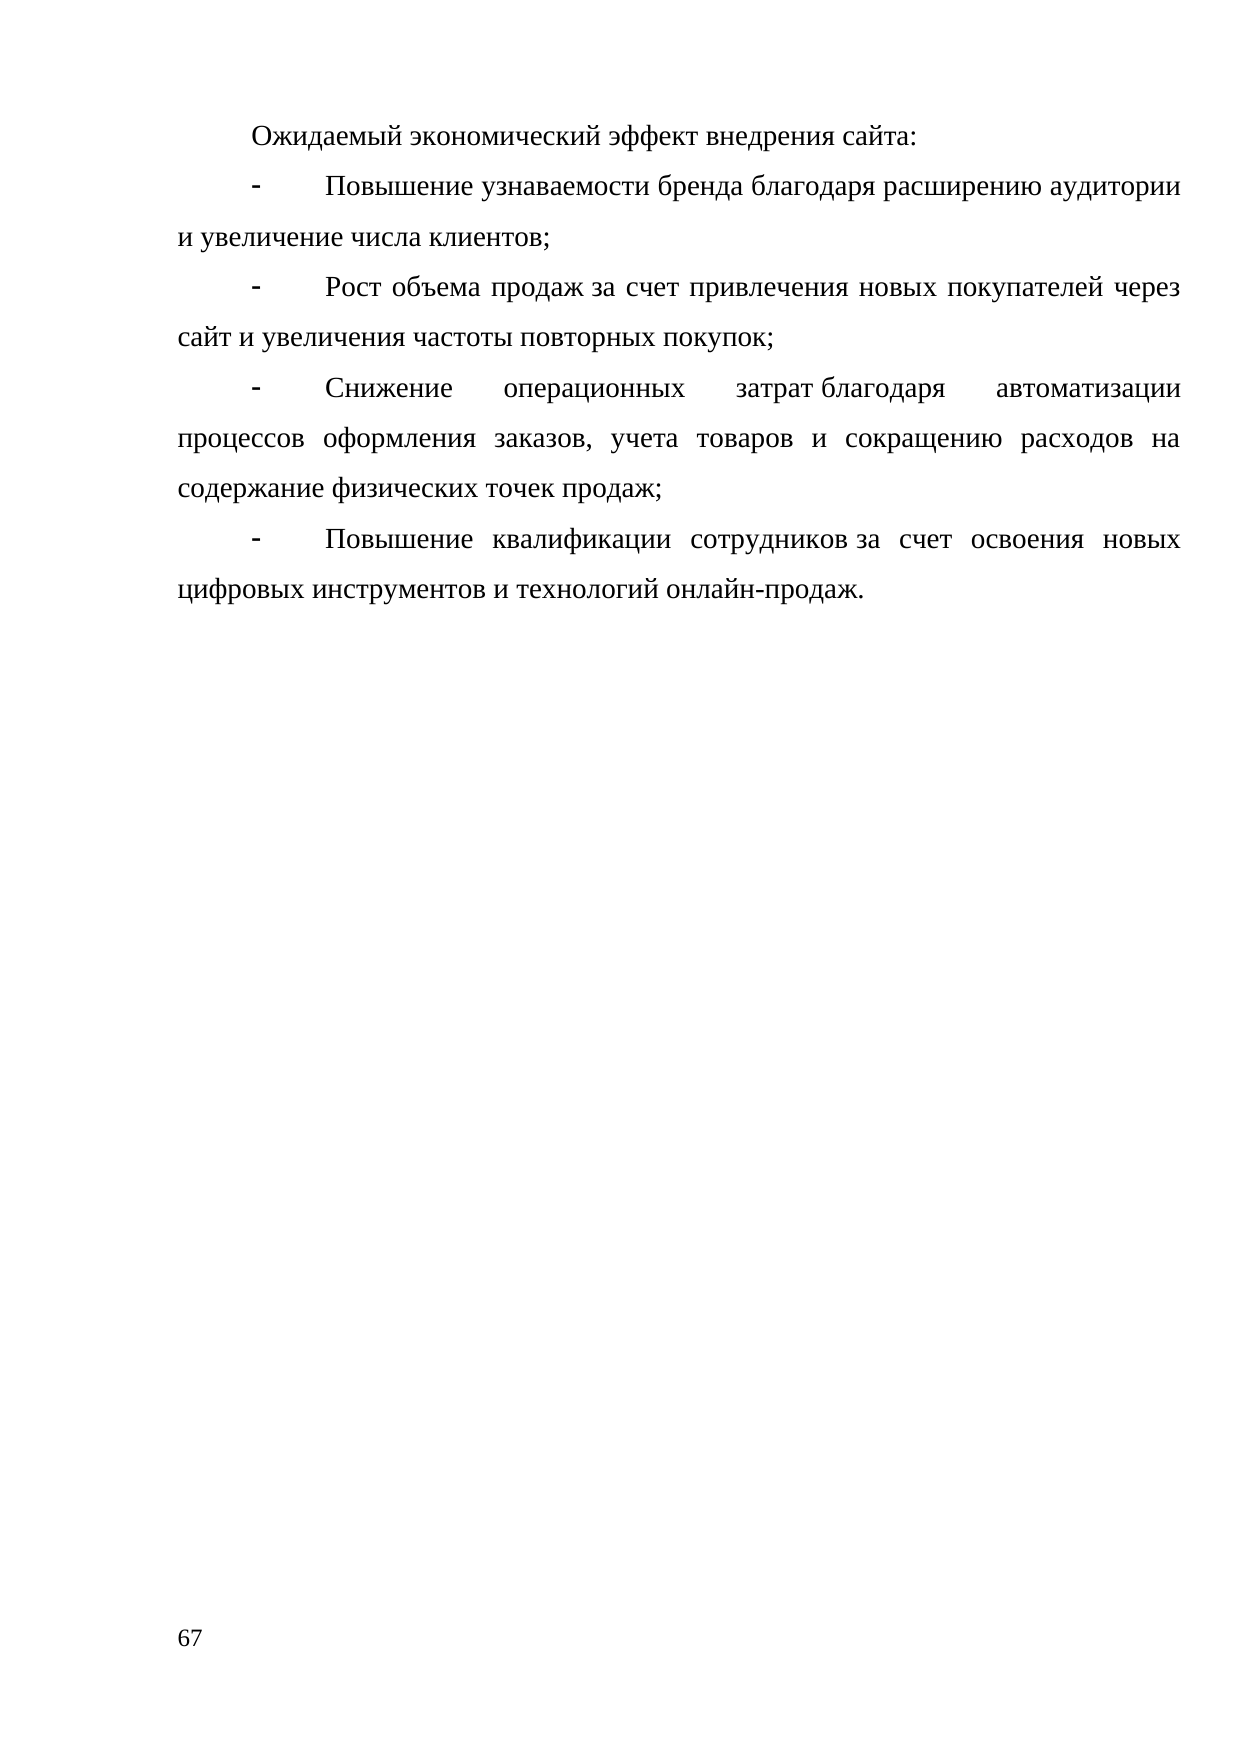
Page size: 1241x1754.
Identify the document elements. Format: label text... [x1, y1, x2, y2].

list Снижение операционных затрат благодаря автоматизации процессов оформления заказов, учета товаров и сокращению расходов на содержание физических точек продаж; [177, 370, 1181, 504]
list Повышение квалификации сотрудников за счет освоения новых цифровых инструментов и технологий онлайн-продаж. [177, 521, 1181, 605]
text Ожидаемый экономический эффект внедрения сайта: [177, 118, 1181, 152]
list Рост объема продаж за счет привлечения новых покупателей через сайт и увеличения частоты повторных покупок; [177, 269, 1181, 353]
list Повышение узнаваемости бренда благодаря расширению аудитории и увеличение числа клиентов; [177, 168, 1181, 252]
